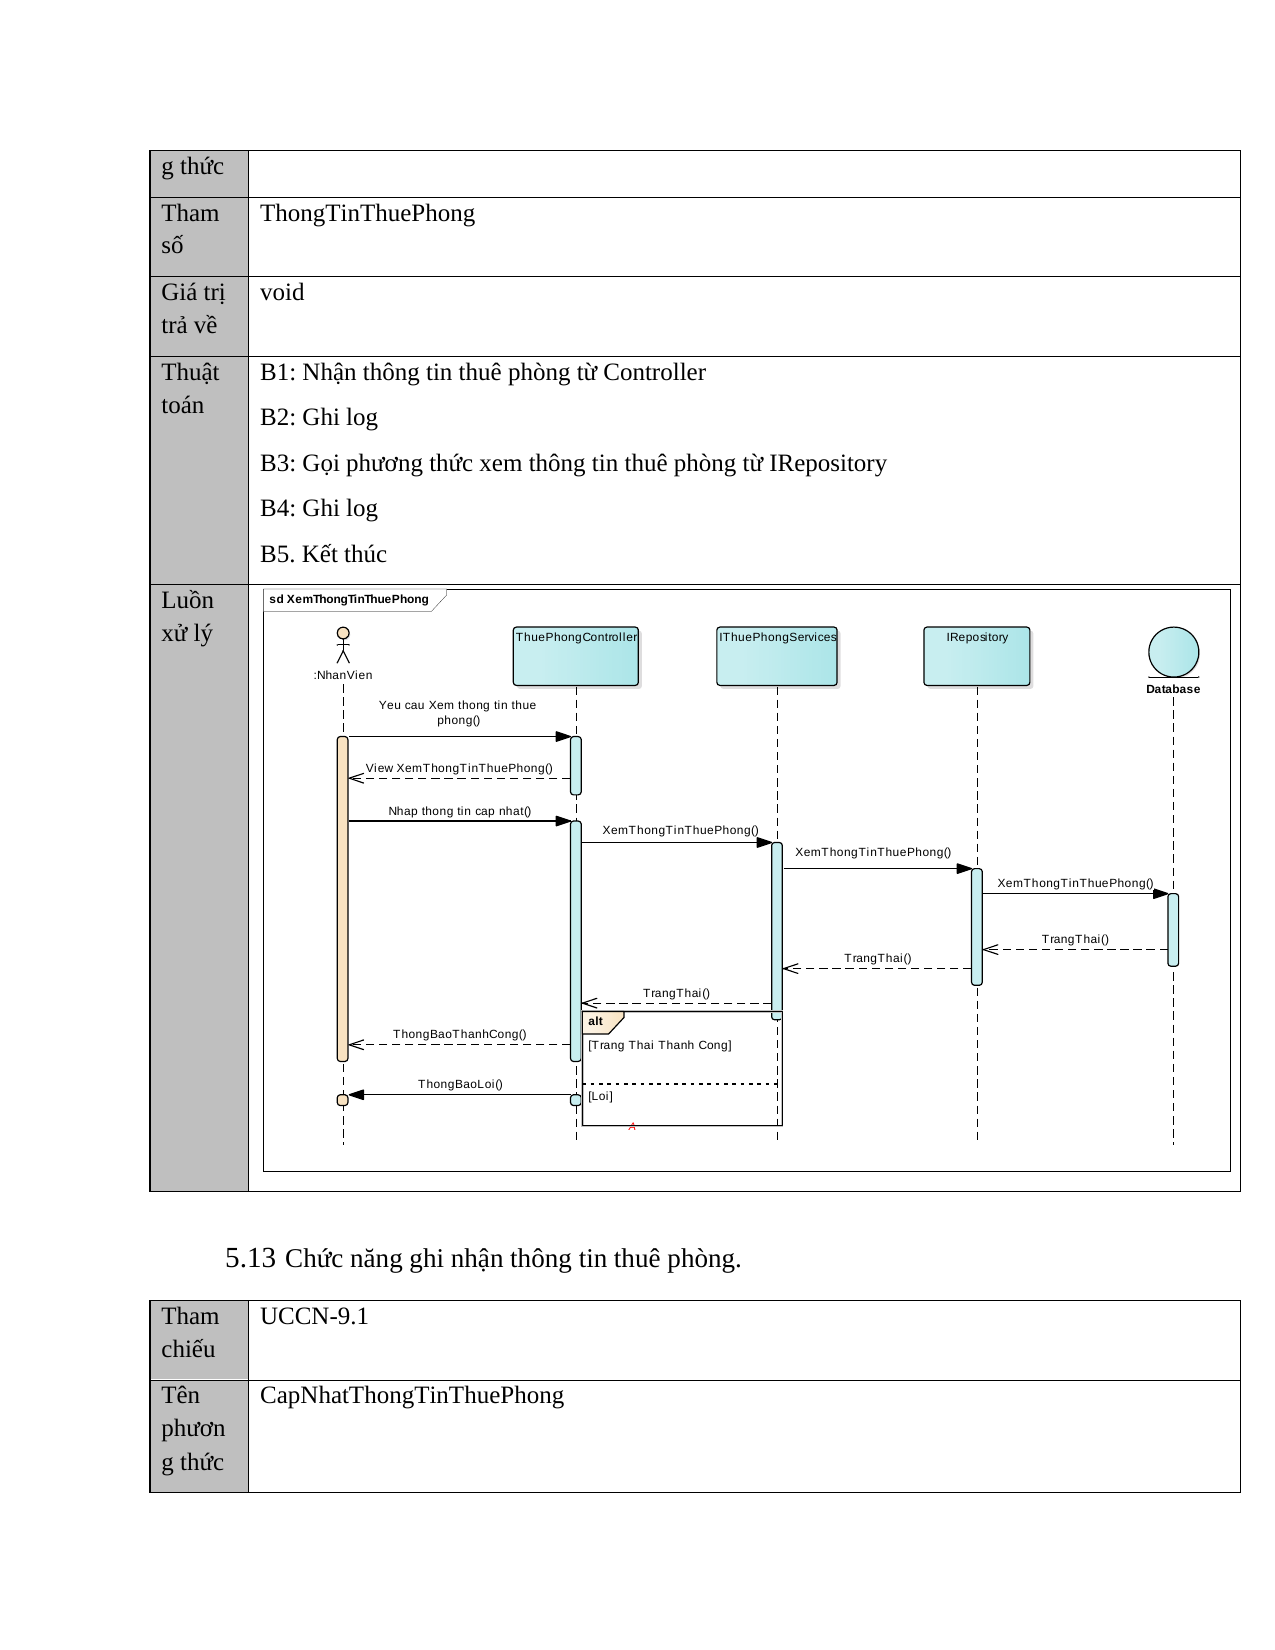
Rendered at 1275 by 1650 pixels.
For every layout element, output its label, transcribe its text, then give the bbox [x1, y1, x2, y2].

table_cell B1: Nhận thông tin thuê phòng từ Controller B2: Ghi log B3: Gọi phương thức xem thông tin thuê phòng từ IRepository B4: Ghi log B5. Kết thúc [249, 357, 1240, 584]
table_header Tham chiếu [151, 1301, 248, 1379]
table_cell Giá trị trả về [151, 277, 248, 356]
table_cell void [249, 277, 1240, 356]
table_cell CapNhatThongTinThuePhong [249, 1381, 1240, 1492]
table_cell Tham số [151, 198, 248, 276]
table_header UCCN-9.1 [249, 1301, 1240, 1379]
table_cell Thuật toán [151, 357, 248, 584]
table_cell [249, 585, 1240, 1191]
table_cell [249, 151, 1240, 197]
table_cell Tên phương thức [151, 151, 248, 197]
text Chức năng ghi nhận thông tin thuê phòng. [225, 1241, 1125, 1274]
table_cell ThongTinThuePhong [249, 198, 1240, 276]
table_cell Luồn xử lý [151, 585, 248, 1191]
table_cell Tên phương thức [151, 1381, 248, 1492]
